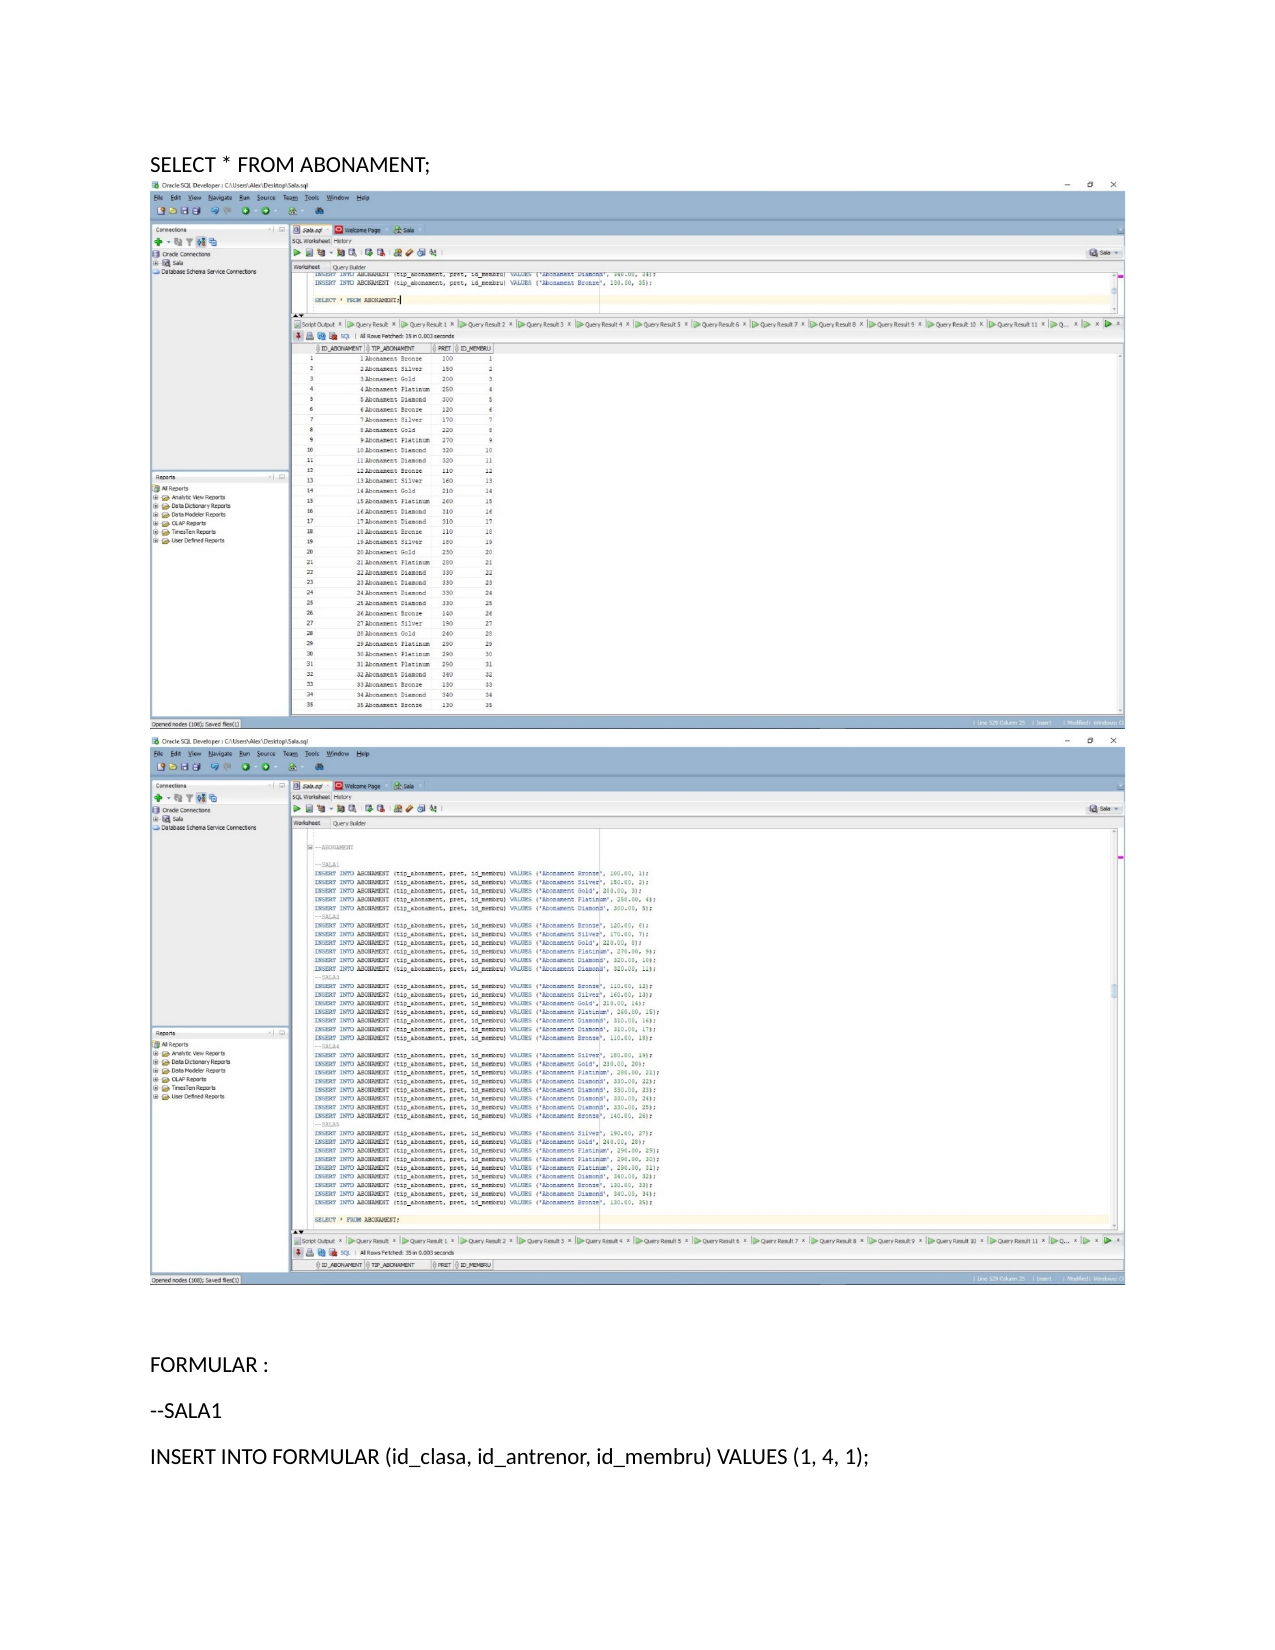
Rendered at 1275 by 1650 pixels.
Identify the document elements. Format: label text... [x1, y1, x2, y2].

picture [150, 179, 1125, 729]
text FORMULAR : [150, 1350, 1125, 1378]
text INSERT INTO FORMULAR (id_clasa, id_antrenor, id_membru) VALUES (1, 4, 1); [150, 1442, 1125, 1470]
picture [150, 736, 1125, 1285]
text SELECT * FROM ABONAMENT; [150, 150, 1125, 179]
text --SALA1 [150, 1396, 1125, 1424]
